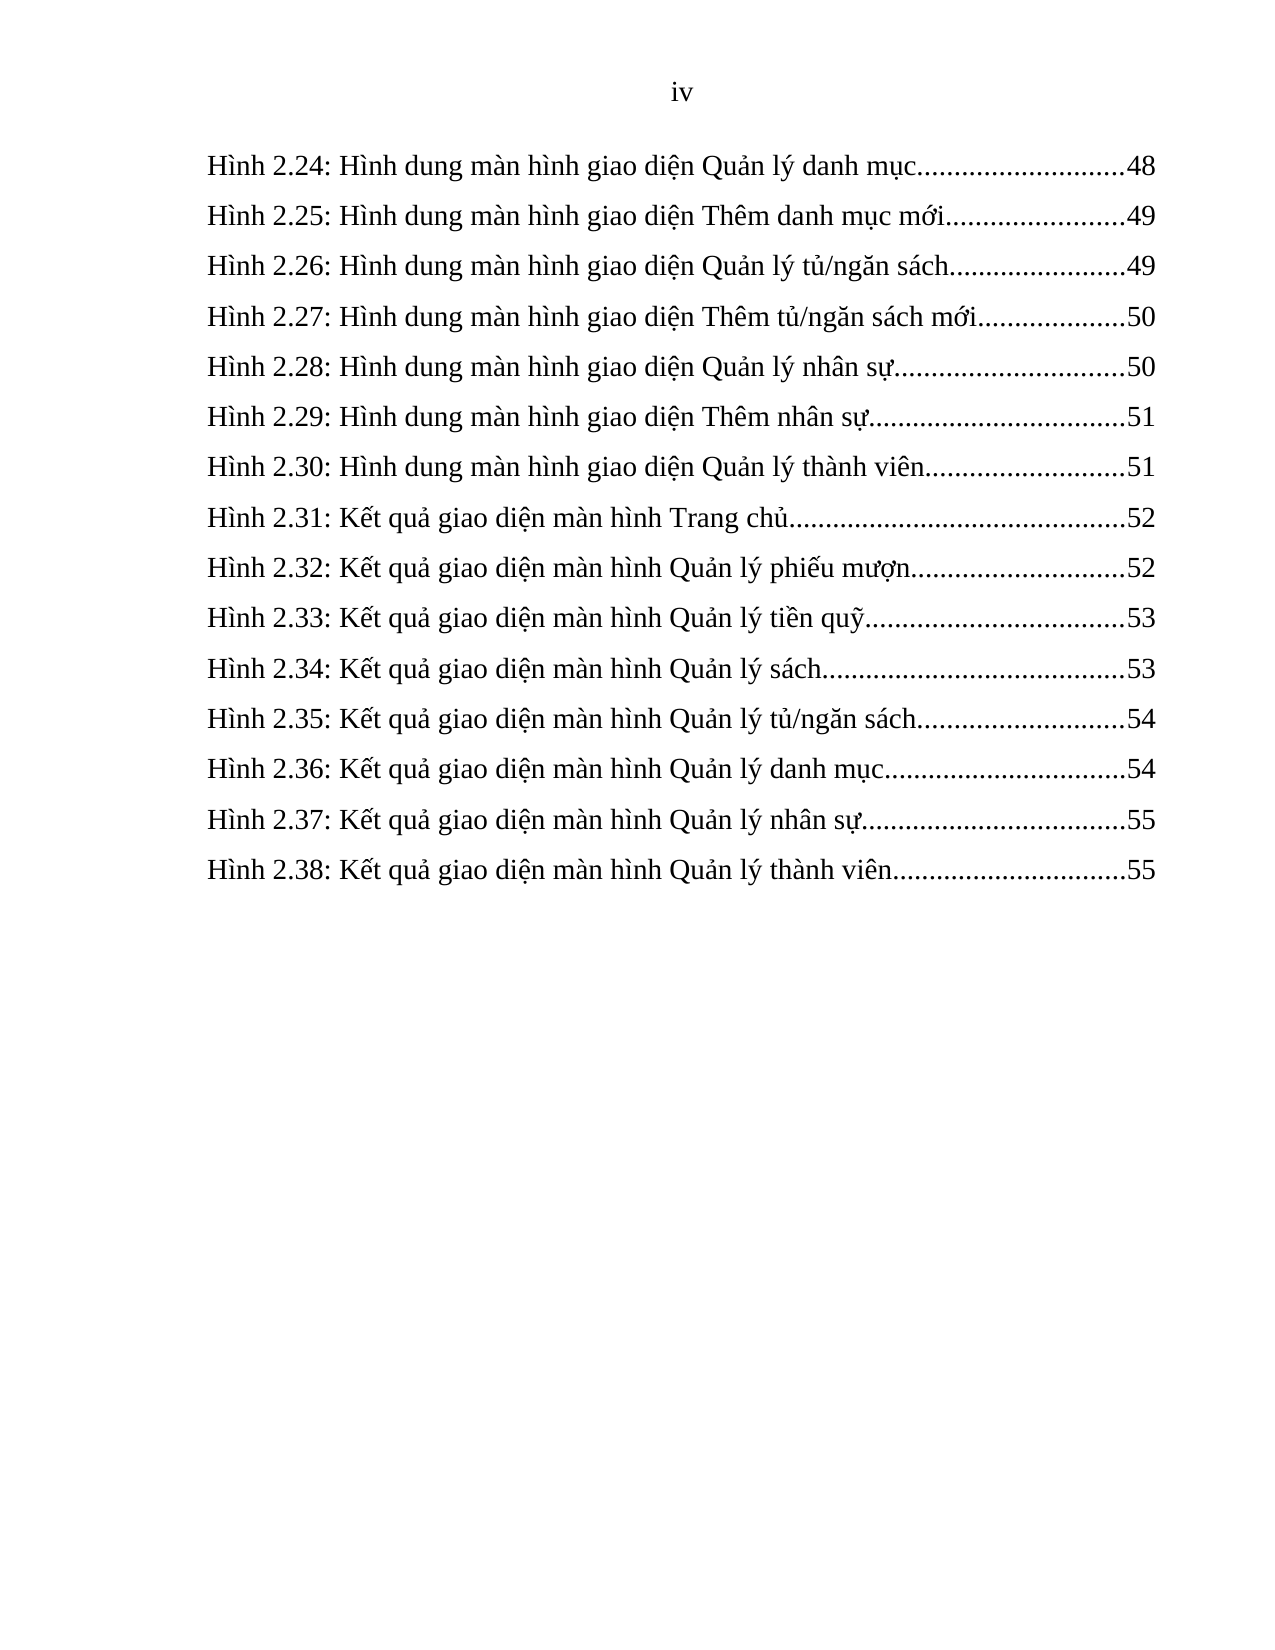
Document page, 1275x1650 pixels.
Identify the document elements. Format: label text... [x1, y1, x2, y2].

text Hình 2.36: Kết quả giao diện màn hình Quản lý danh mục 54 [207, 751, 1157, 785]
text Hình 2.26: Hình dung màn hình giao diện Quản lý tủ/ngăn sách 49 [207, 248, 1157, 282]
text Hình 2.38: Kết quả giao diện màn hình Quản lý thành viên 55 [207, 852, 1157, 886]
text Hình 2.34: Kết quả giao diện màn hình Quản lý sách 53 [207, 651, 1157, 684]
text Hình 2.35: Kết quả giao diện màn hình Quản lý tủ/ngăn sách 54 [207, 701, 1157, 735]
text Hình 2.37: Kết quả giao diện màn hình Quản lý nhân sự 55 [207, 802, 1157, 835]
text Hình 2.28: Hình dung màn hình giao diện Quản lý nhân sự 50 [207, 349, 1157, 382]
text Hình 2.30: Hình dung màn hình giao diện Quản lý thành viên 51 [207, 449, 1157, 483]
text Hình 2.29: Hình dung màn hình giao diện Thêm nhân sự 51 [207, 399, 1157, 433]
text Hình 2.31: Kết quả giao diện màn hình Trang chủ 52 [207, 500, 1157, 533]
text Hình 2.25: Hình dung màn hình giao diện Thêm danh mục mới 49 [207, 198, 1157, 232]
text Hình 2.27: Hình dung màn hình giao diện Thêm tủ/ngăn sách mới 50 [207, 299, 1157, 332]
text Hình 2.24: Hình dung màn hình giao diện Quản lý danh mục 48 [207, 148, 1157, 181]
text Hình 2.33: Kết quả giao diện màn hình Quản lý tiền quỹ 53 [207, 601, 1157, 634]
text Hình 2.32: Kết quả giao diện màn hình Quản lý phiếu mượn 52 [207, 550, 1157, 584]
